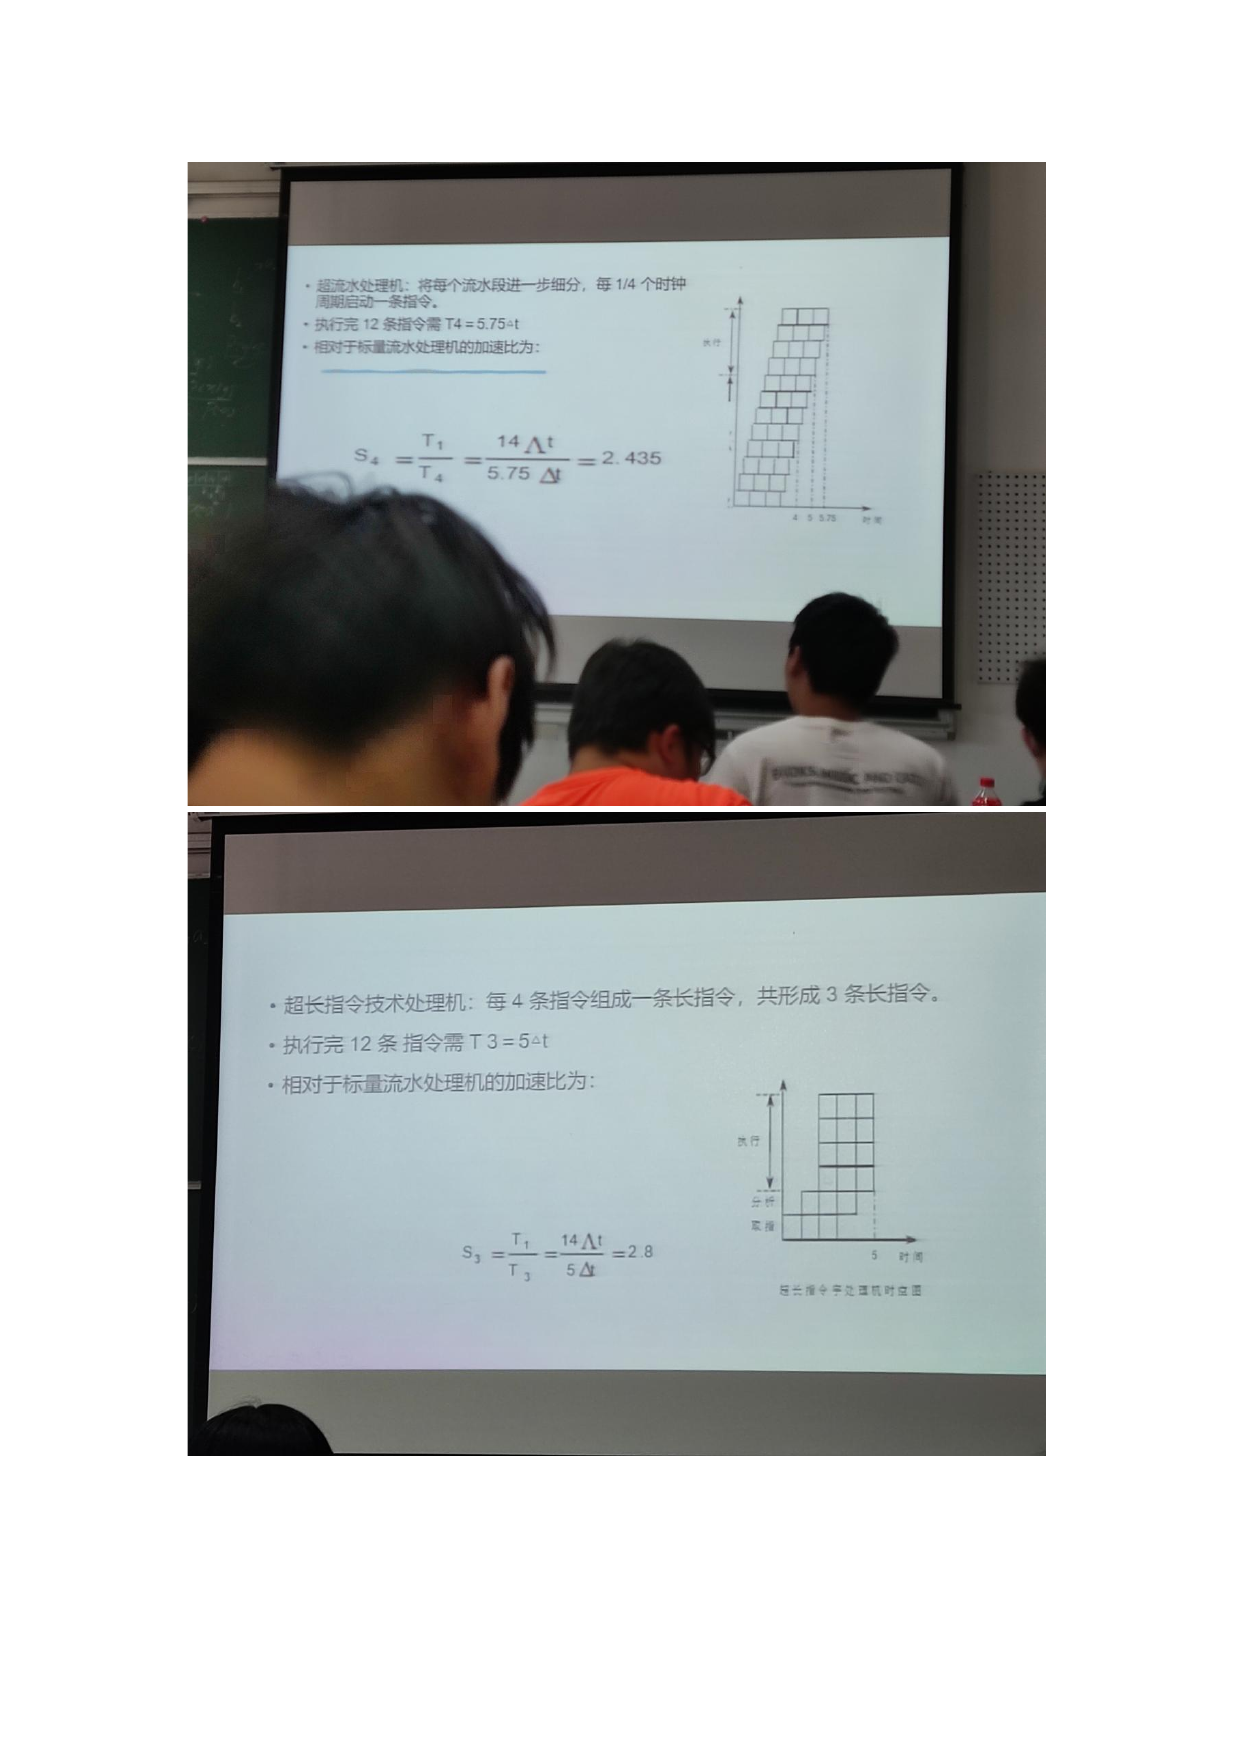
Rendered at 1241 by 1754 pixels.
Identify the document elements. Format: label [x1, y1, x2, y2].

picture [187, 162, 1046, 806]
picture [187, 812, 1046, 1456]
